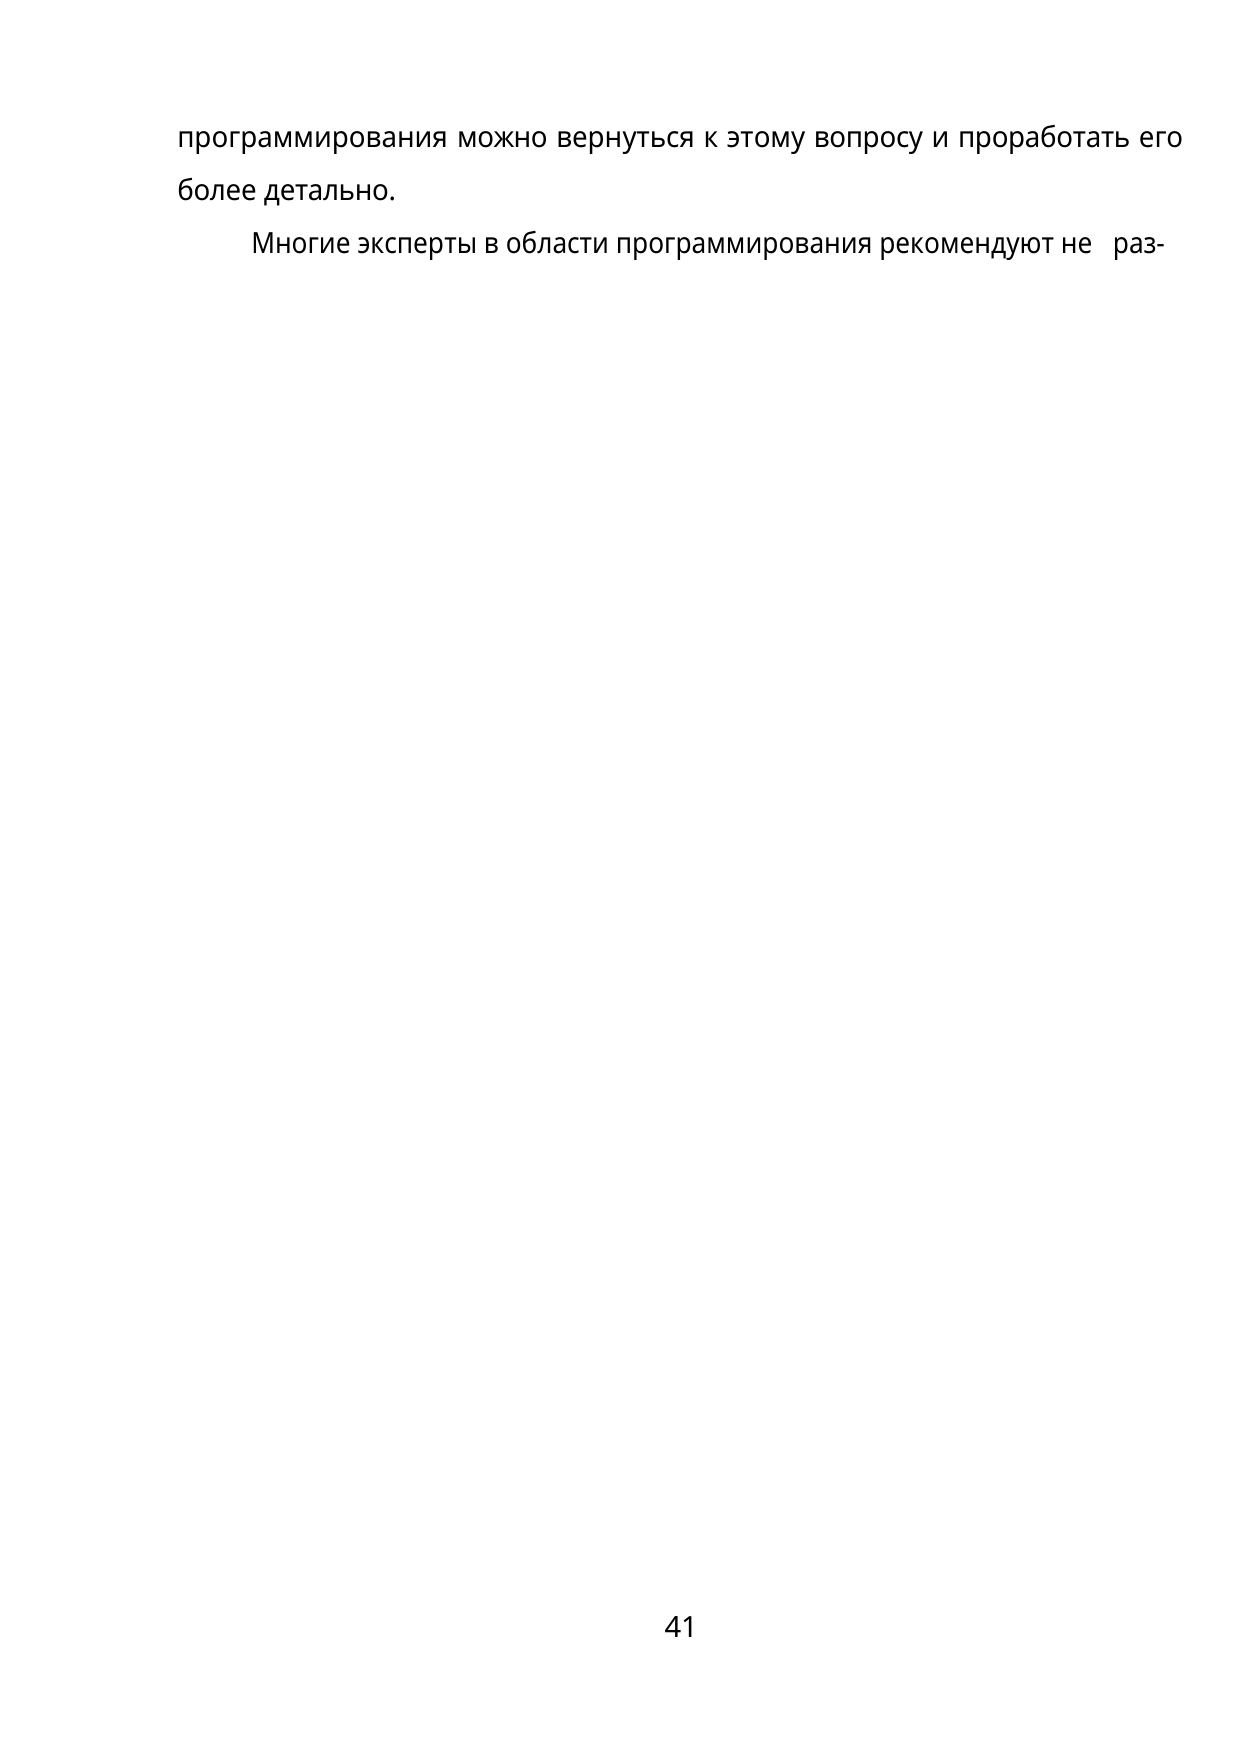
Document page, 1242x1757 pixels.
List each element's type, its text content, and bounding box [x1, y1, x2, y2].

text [177, 117, 1183, 209]
text Многие эксперты в области программирования рекомендуют не раз- [251, 222, 1194, 262]
